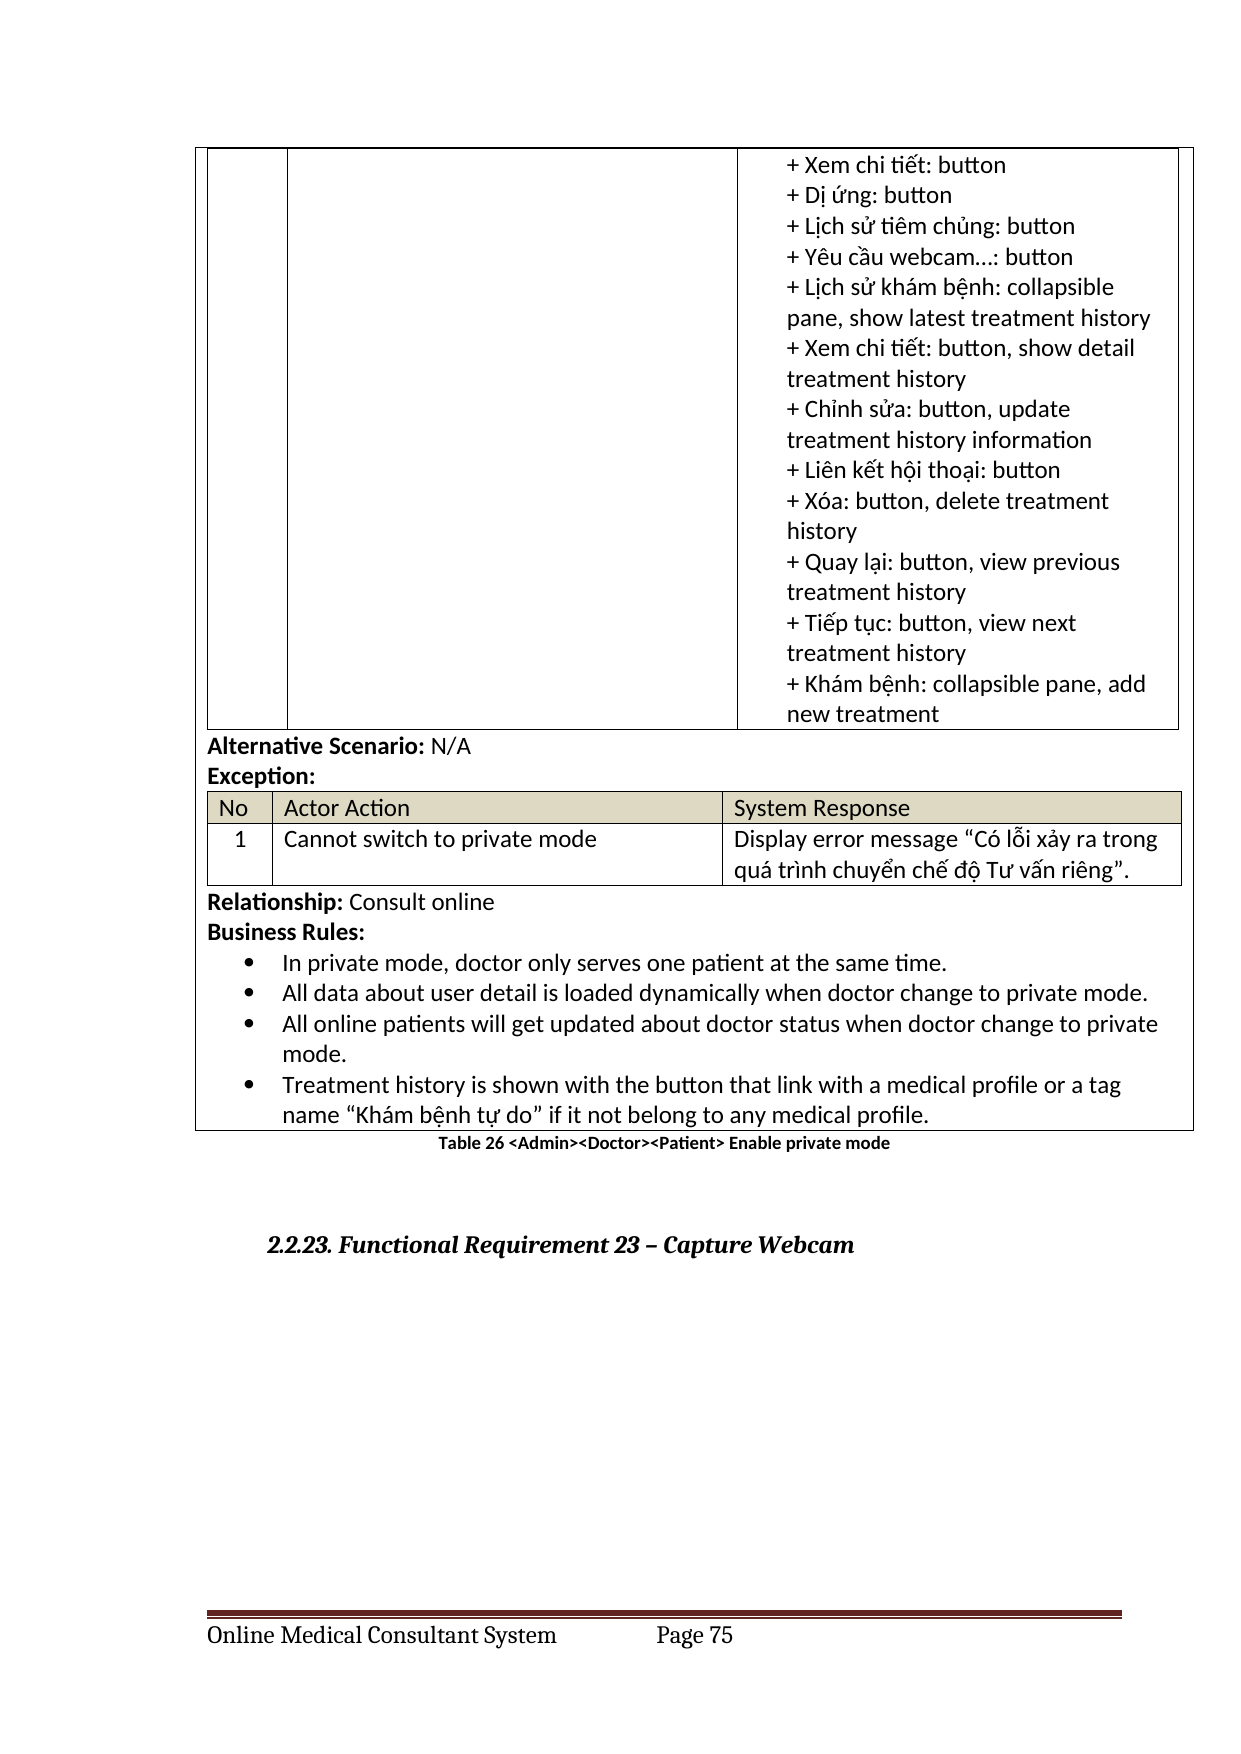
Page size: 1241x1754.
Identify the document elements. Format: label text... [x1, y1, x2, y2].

subtitle Functional Requirement 23 – Capture Webcam [267, 1231, 1122, 1259]
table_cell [196, 148, 1193, 1130]
